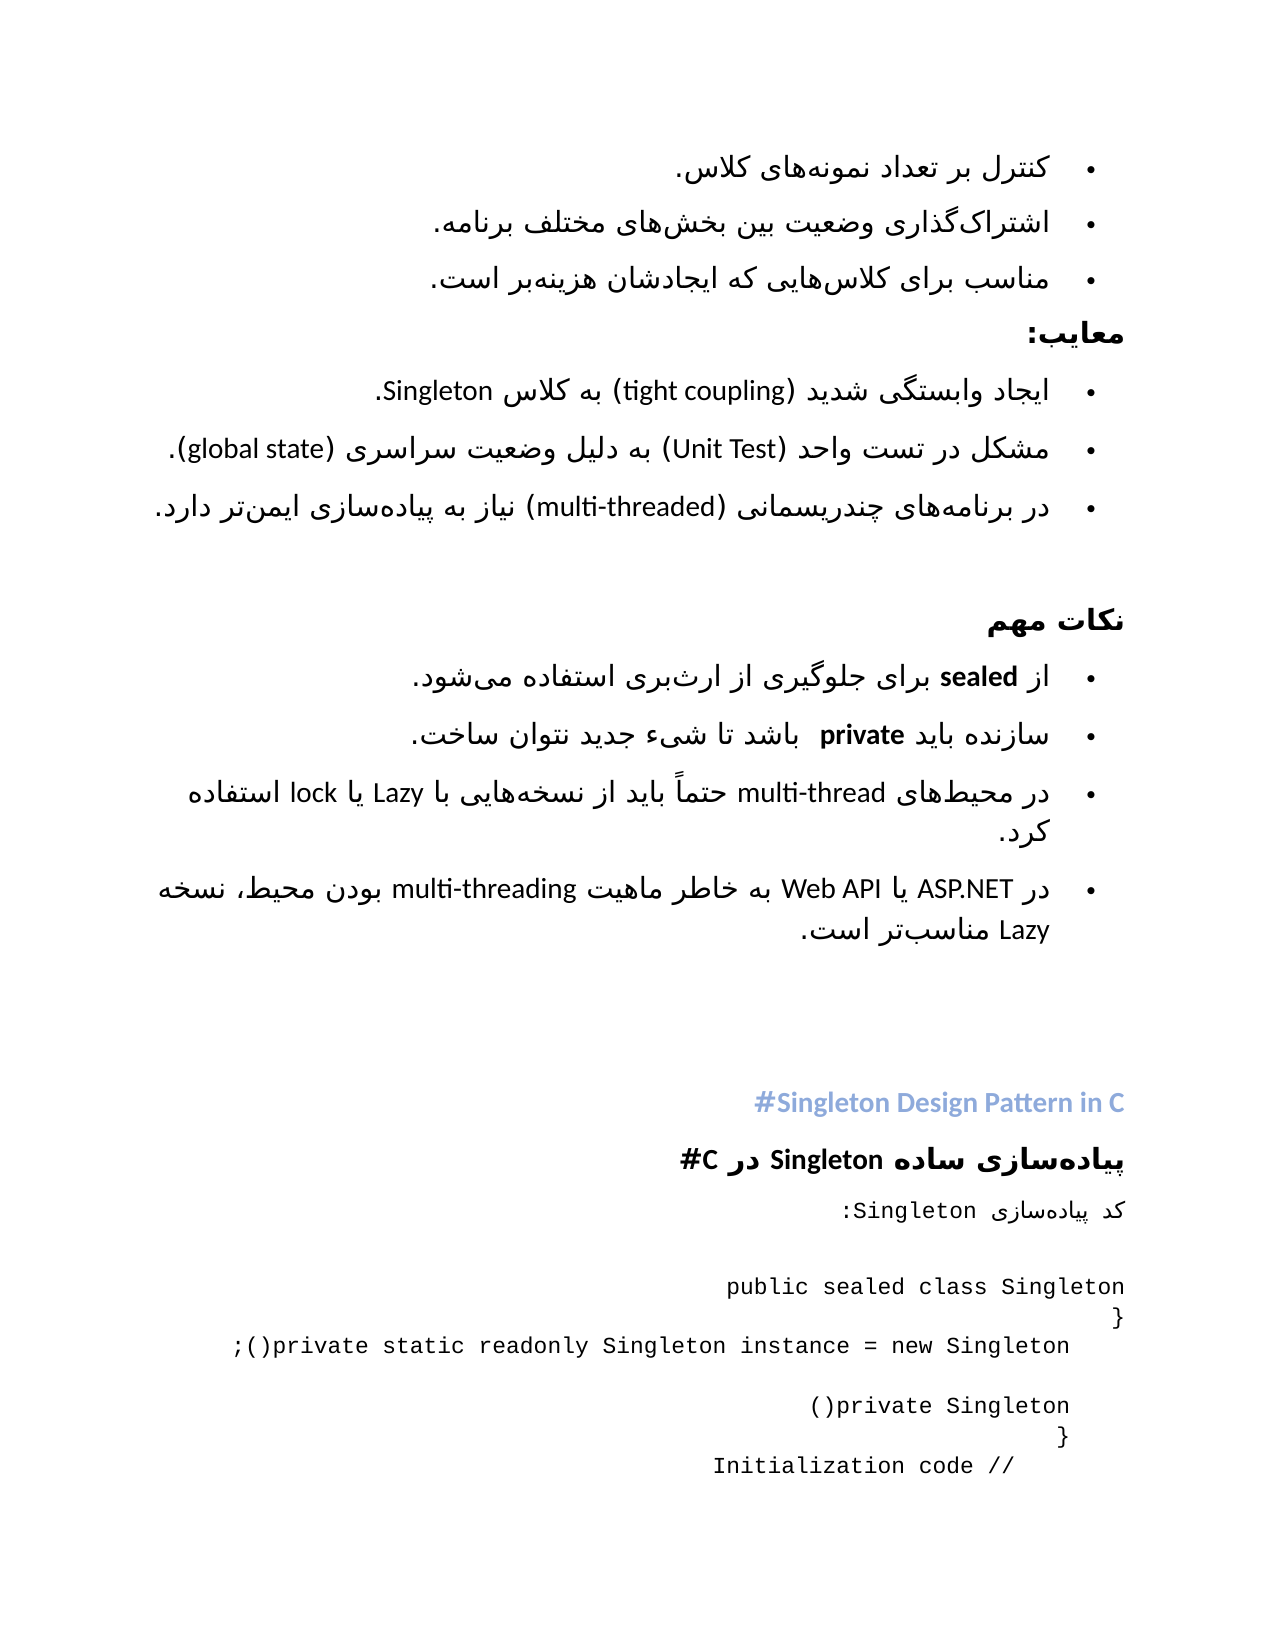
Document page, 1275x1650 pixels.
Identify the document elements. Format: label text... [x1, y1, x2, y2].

text پیاده‌سازی ساده Singleton در C# [150, 1141, 1125, 1177]
list کنترل بر تعداد نمونه‌های کلاس. [150, 150, 1087, 184]
list سازنده باید private باشد تا شیء جدید نتوان ساخت. [150, 716, 1087, 752]
text نکات مهم [150, 603, 1125, 637]
list مشکل در تست واحد (Unit Test) به دلیل وضعیت سراسری (global state). [150, 430, 1087, 466]
list در محیط‌های multi-thread حتماً باید از نسخه‌هایی با Lazy یا lock استفاده کرد. [150, 774, 1087, 848]
text Singleton Design Pattern in C# [150, 1084, 1125, 1119]
text معایب: [150, 317, 1125, 351]
list در ASP.NET یا Web API به خاطر ماهیت multi-threading بودن محیط، نسخه Lazy مناسب‌تر است. [150, 870, 1087, 947]
list از sealed برای جلوگیری از ارث‌بری استفاده می‌شود. [150, 658, 1087, 694]
list مناسب برای کلاس‌هایی که ایجادشان هزینه‌بر است. [150, 261, 1087, 295]
list ایجاد وابستگی شدید (tight coupling) به کلاس Singleton. [150, 372, 1087, 408]
text کد پیاده‌سازی Singleton: [150, 1199, 1125, 1225]
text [150, 1245, 1125, 1480]
list اشتراک‌گذاری وضعیت بین بخش‌های مختلف برنامه. [150, 206, 1087, 239]
list در برنامه‌های چندریسمانی (multi-threaded) نیاز به پیاده‌سازی ایمن‌تر دارد. [150, 488, 1087, 523]
